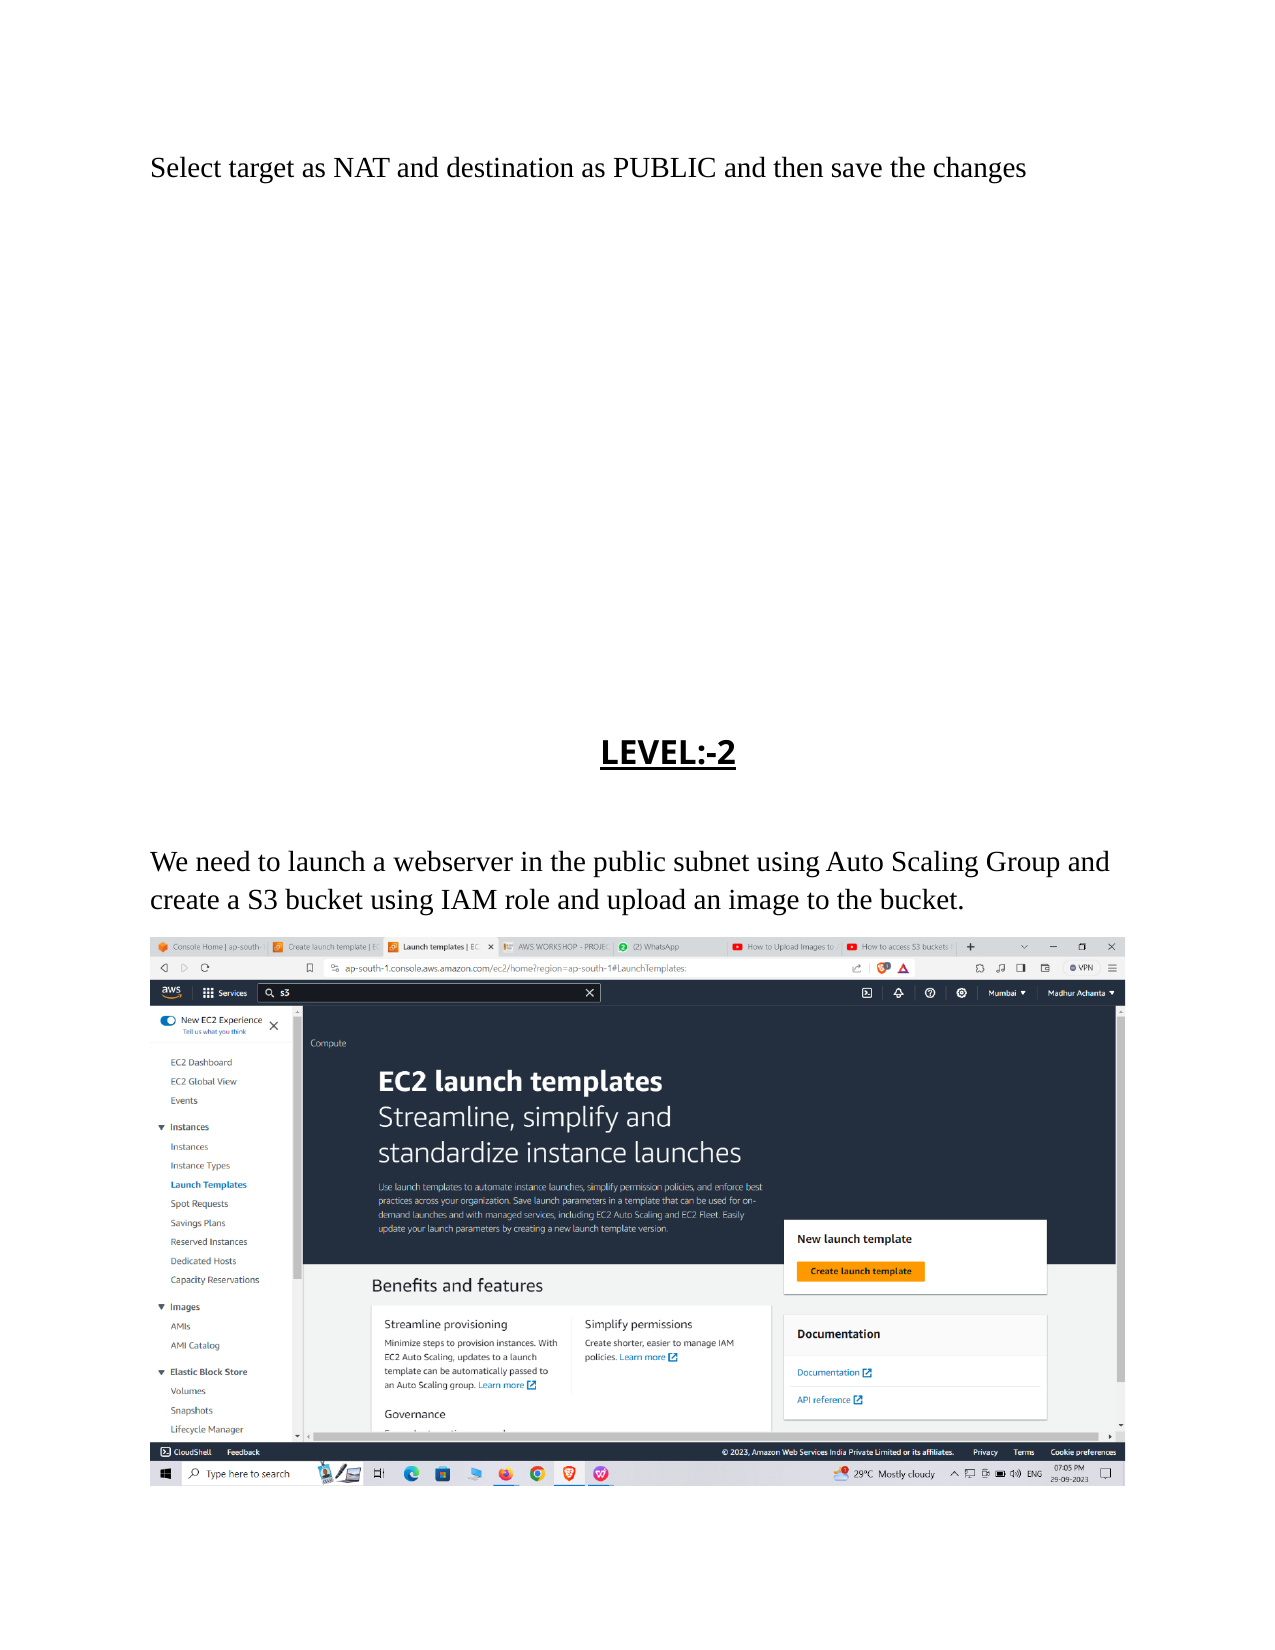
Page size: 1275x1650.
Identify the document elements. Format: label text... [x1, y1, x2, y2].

picture [150, 937, 1125, 1486]
text We need to launch a webserver in the public subnet using Auto Scaling Group and create a S3 bucket using IAM role and upload an image to the bucket. [150, 844, 1125, 916]
subtitle LEVEL:-2 [525, 729, 1125, 774]
text Select target as NAT and destination as PUBLIC and then save the changes [150, 150, 1125, 183]
